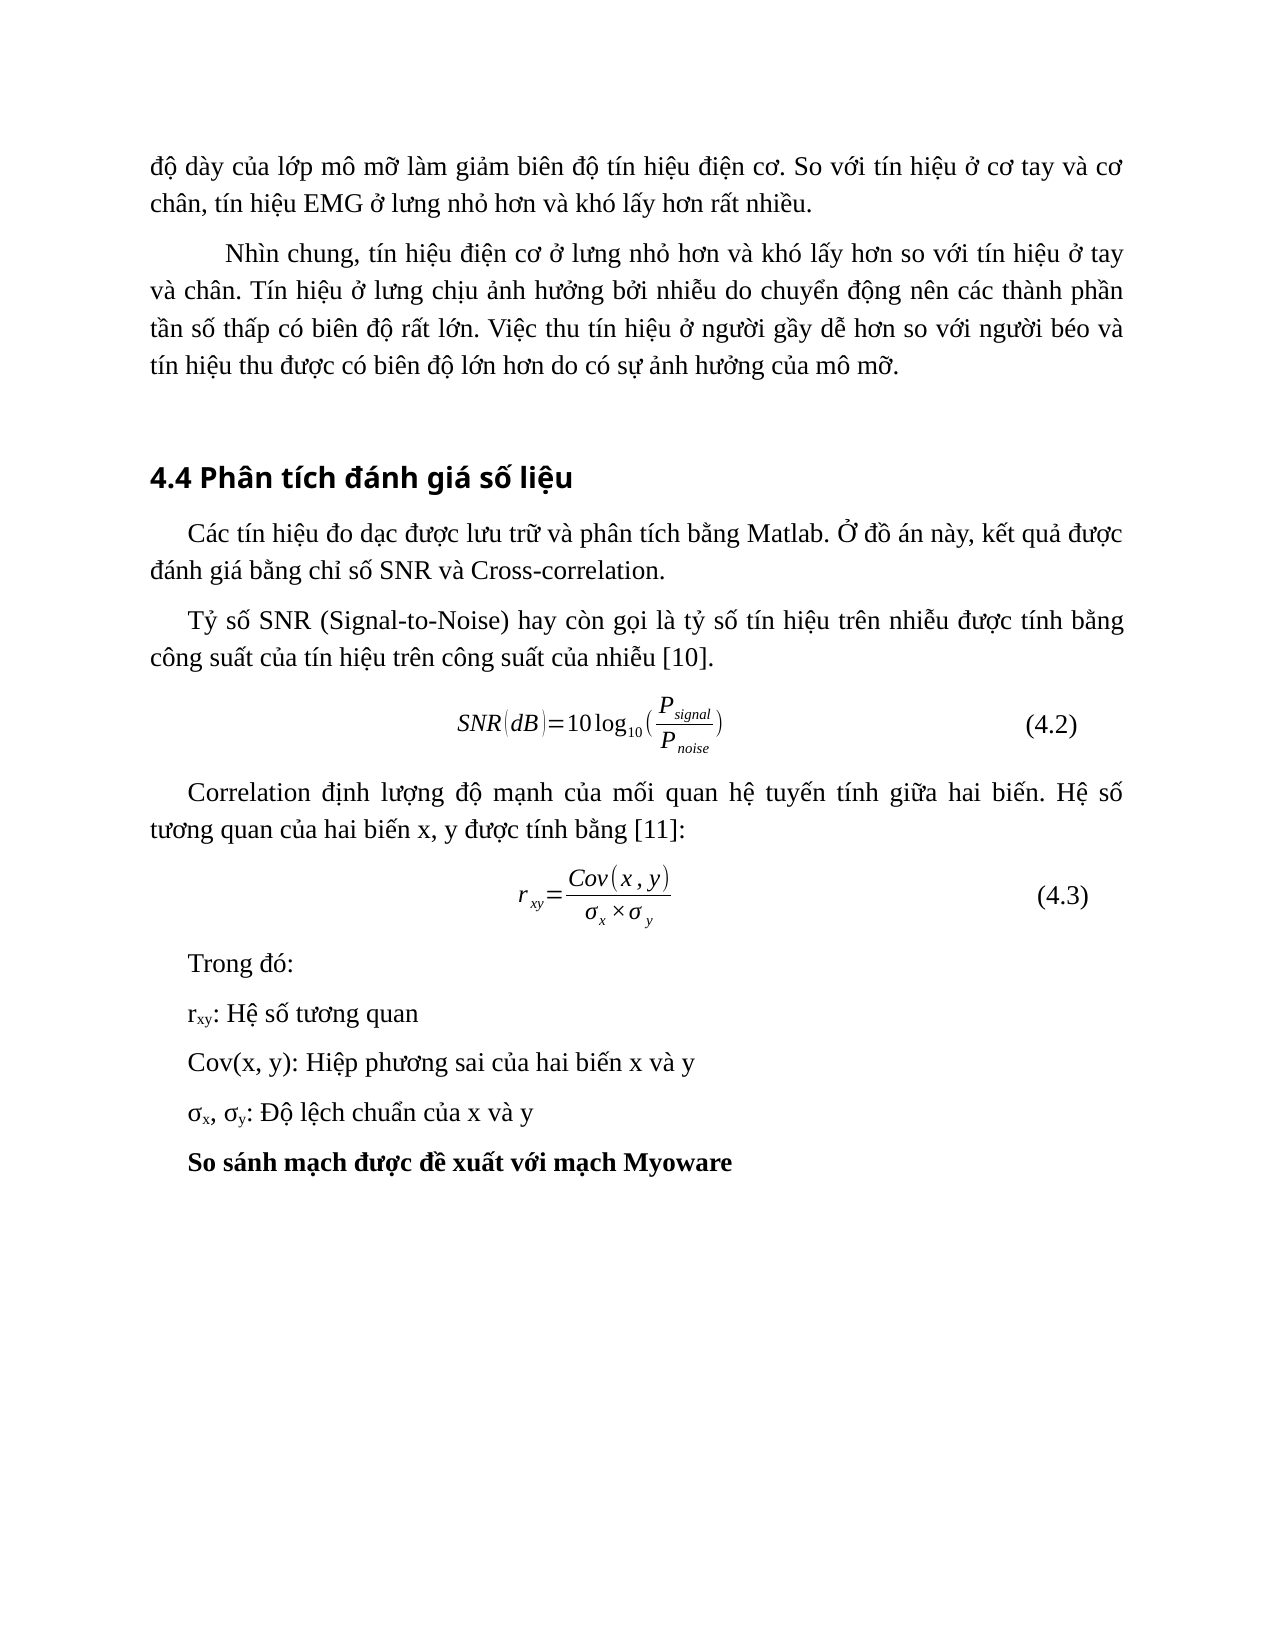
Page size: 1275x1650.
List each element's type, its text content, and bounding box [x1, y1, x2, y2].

subtitle 4.4 Phân tích đánh giá số liệu [150, 457, 1125, 497]
text Nhìn chung, tín hiệu điện cơ ở lưng nhỏ hơn và khó lấy hơn so với tín hiệu ở tay và chân. Tín hiệu ở lưng chịu ảnh hưởng bởi nhiễu do chuyển động nên các thành phần tần số thấp có biên độ rất lớn. Việc thu tín hiệu ở người gầy dễ hơn so với người béo và tín hiệu thu được có biên độ lớn hơn do có sự ảnh hưởng của mô mỡ. [150, 237, 1125, 380]
text Tỷ số SNR (Signal-to-Noise) hay còn gọi là tỷ số tín hiệu trên nhiễu được tính bằng công suất của tín hiệu trên công suất của nhiễu [10]. [150, 604, 1125, 672]
text σx, σy: Độ lệch chuẩn của x và y [150, 1096, 1125, 1127]
text Cov(x, y): Hiệp phương sai của hai biến x và y [150, 1046, 1125, 1078]
text rxy: Hệ số tương quan [150, 997, 1125, 1028]
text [150, 150, 1125, 218]
text Trong đó: [150, 947, 1125, 978]
text So sánh mạch được đề xuất với mạch Myoware [150, 1146, 1125, 1177]
text Correlation định lượng độ mạnh của mối quan hệ tuyến tính giữa hai biến. Hệ số tương quan của hai biến x, y được tính bằng [11]: [150, 776, 1125, 844]
text Các tín hiệu đo dạc được lưu trữ và phân tích bằng Matlab. Ở đồ án này, kết quả được đánh giá bằng chỉ số SNR và Cross-correlation. [150, 517, 1125, 585]
